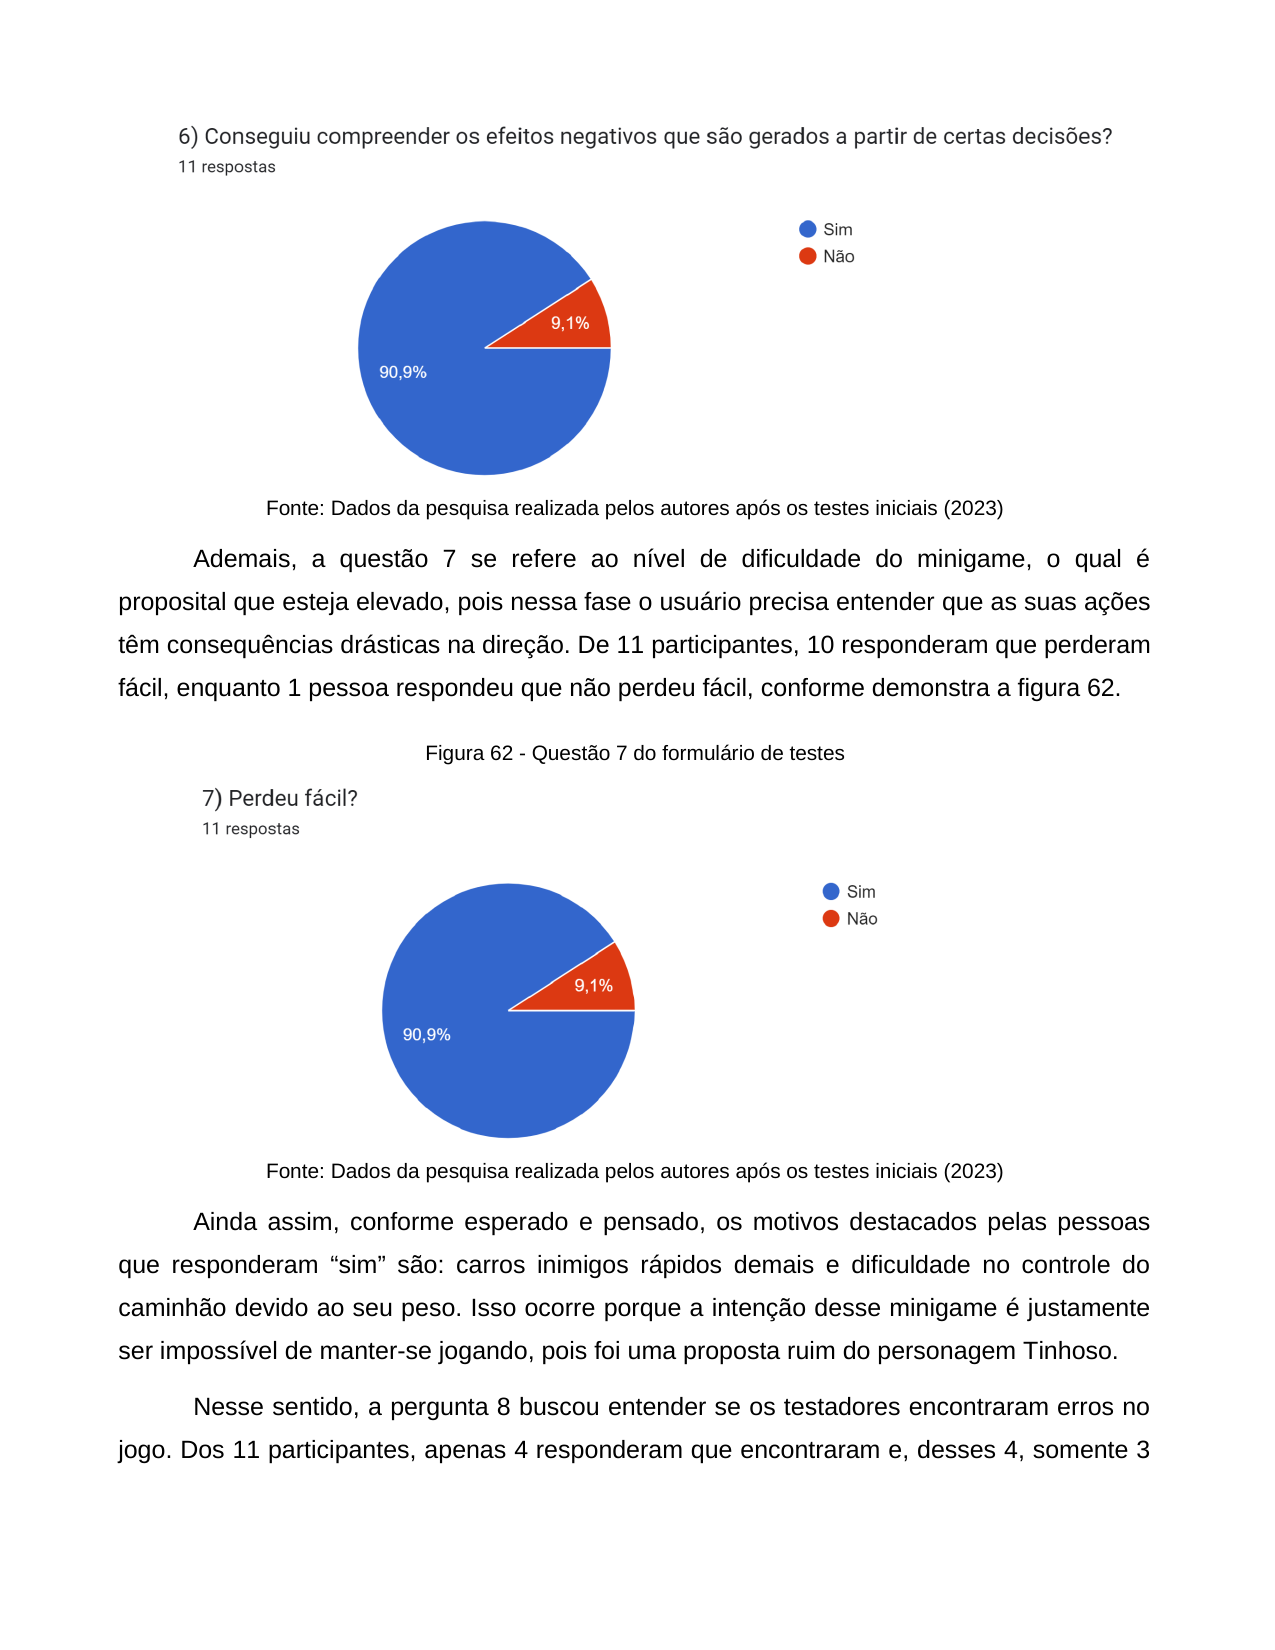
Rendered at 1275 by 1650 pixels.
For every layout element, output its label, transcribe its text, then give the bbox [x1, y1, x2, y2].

picture [144, 118, 1127, 484]
text Ainda assim, conforme esperado e pensado, os motivos destacados pelas pessoas que responderam “sim” são: carros inimigos rápidos demais e dificuldade no controle do caminhão devido ao seu peso. Isso ocorre porque a intenção desse minigame é justamente ser impossível de manter-se jogando, pois foi uma proposta ruim do personagem Tinhoso. [118, 1207, 1152, 1365]
text Ademais, a questão 7 se refere ao nível de dificuldade do minigame, o qual é proposital que esteja elevado, pois nessa fase o usuário precisa entender que as suas ações têm consequências drásticas na direção. De 11 participantes, 10 responderam que perderam fácil, enquanto 1 pessoa respondeu que não perdeu fácil, conforme demonstra a figura 62. [118, 544, 1152, 702]
picture [168, 777, 1103, 1147]
text Figura 62 - Questão 7 do formulário de testes [118, 741, 1152, 764]
text Fonte: Dados da pesquisa realizada pelos autores após os testes iniciais (2023) [118, 1159, 1152, 1183]
text Fonte: Dados da pesquisa realizada pelos autores após os testes iniciais (2023) [118, 496, 1152, 520]
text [118, 1392, 1152, 1464]
